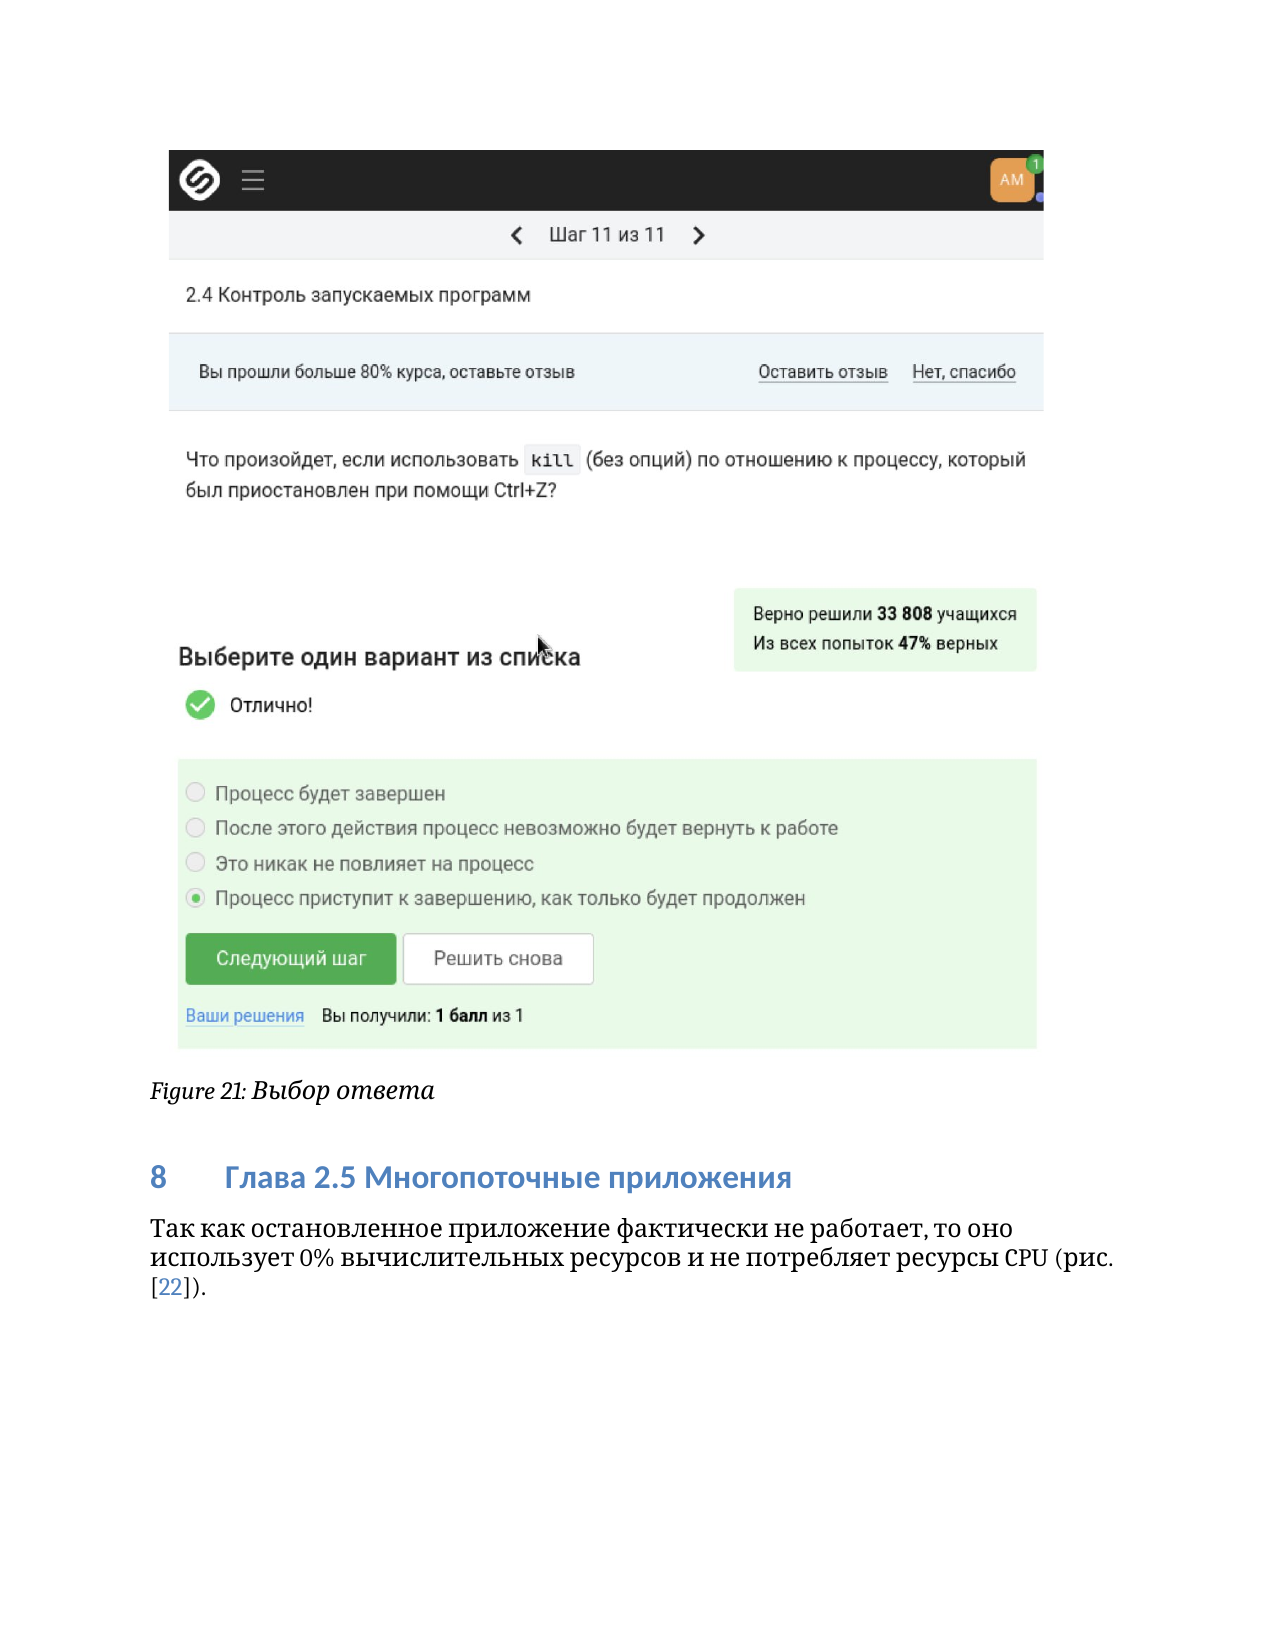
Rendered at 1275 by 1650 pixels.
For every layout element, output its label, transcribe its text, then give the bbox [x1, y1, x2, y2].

subtitle 8 Глава 2.5 Многопоточные приложения [150, 1156, 1125, 1196]
text Так как остановленное приложение фактически не работает, то оно использует 0% вычислительных ресурсов и не потребляет ресурсы CPU (рис. [22]). [150, 1215, 1125, 1301]
text Figure 21: Выбор ответа [150, 1077, 1125, 1106]
picture [168, 150, 1044, 1057]
